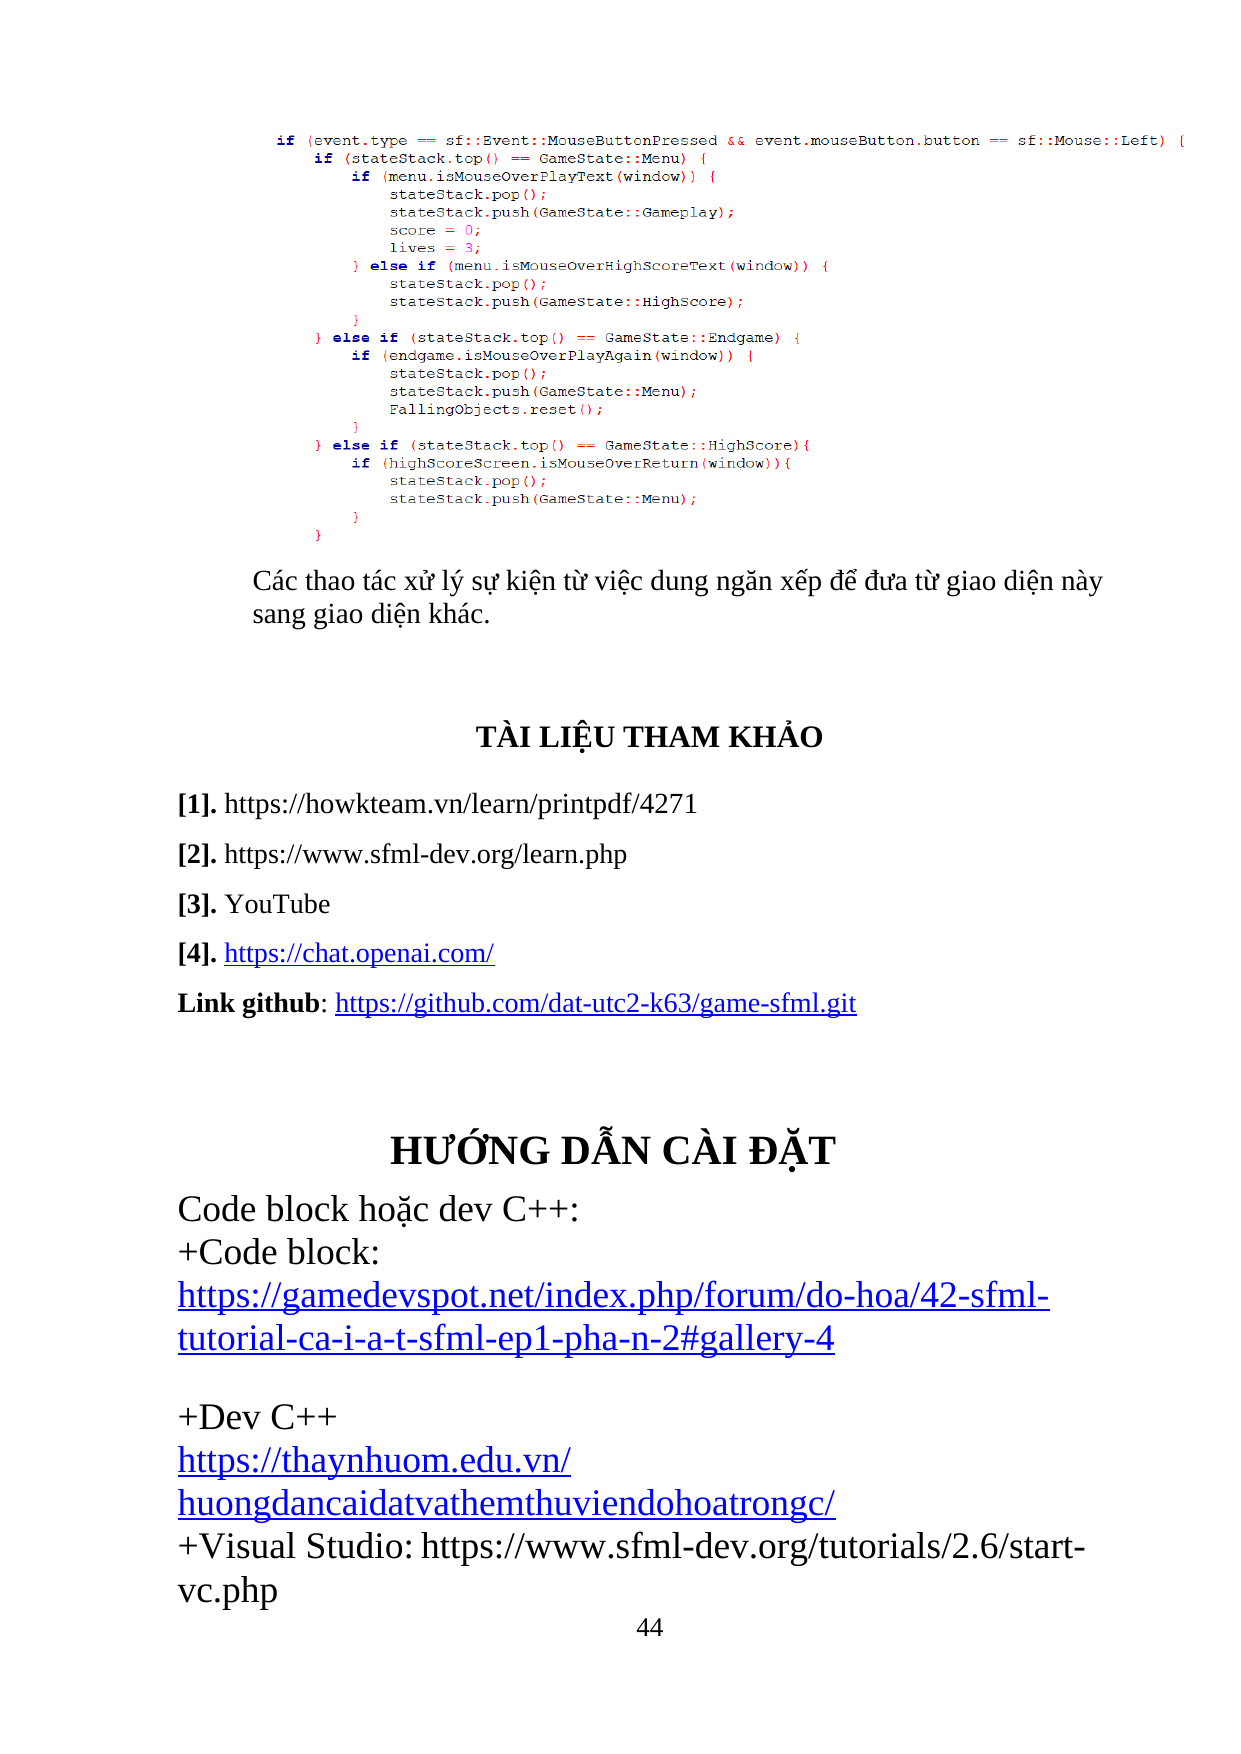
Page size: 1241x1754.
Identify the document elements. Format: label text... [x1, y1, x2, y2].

text +Dev C++ [177, 1394, 1122, 1438]
text [3]. YouTube [177, 887, 1122, 919]
text +Code block: [177, 1229, 1122, 1272]
text +Visual Studio: https://www.sfml-dev.org/tutorials/2.6/start-vc.php [177, 1524, 1122, 1610]
picture [252, 118, 1198, 543]
text Link github: https://github.com/dat-utc2-k63/game-sfml.git [177, 986, 1122, 1019]
text Code block hoặc dev C++: [177, 1186, 1122, 1229]
text https://gamedevspot.net/index.php/forum/do-hoa/42-sfml-tutorial-ca-i-a-t-sfml-ep1-pha-n-2#gallery-4 [177, 1272, 1122, 1358]
text [4]. https://chat.openai.com/ [177, 937, 1122, 969]
text [2]. https://www.sfml-dev.org/learn.php [177, 837, 1122, 869]
subtitle HƯỚNG DẪN CÀI ĐẶT [190, 1126, 1036, 1173]
list Các thao tác xử lý sự kiện từ việc dung ngăn xếp để đưa từ giao diện này sang giao diện khác. [252, 563, 1122, 630]
text [1]. https://howkteam.vn/learn/printpdf/4271 [177, 786, 1122, 820]
text https://thaynhuom.edu.vn/huongdancaidatvathemthuviendohoatrongc/ [177, 1438, 1122, 1524]
text TÀI LIỆU THAM KHẢO [177, 718, 1122, 754]
